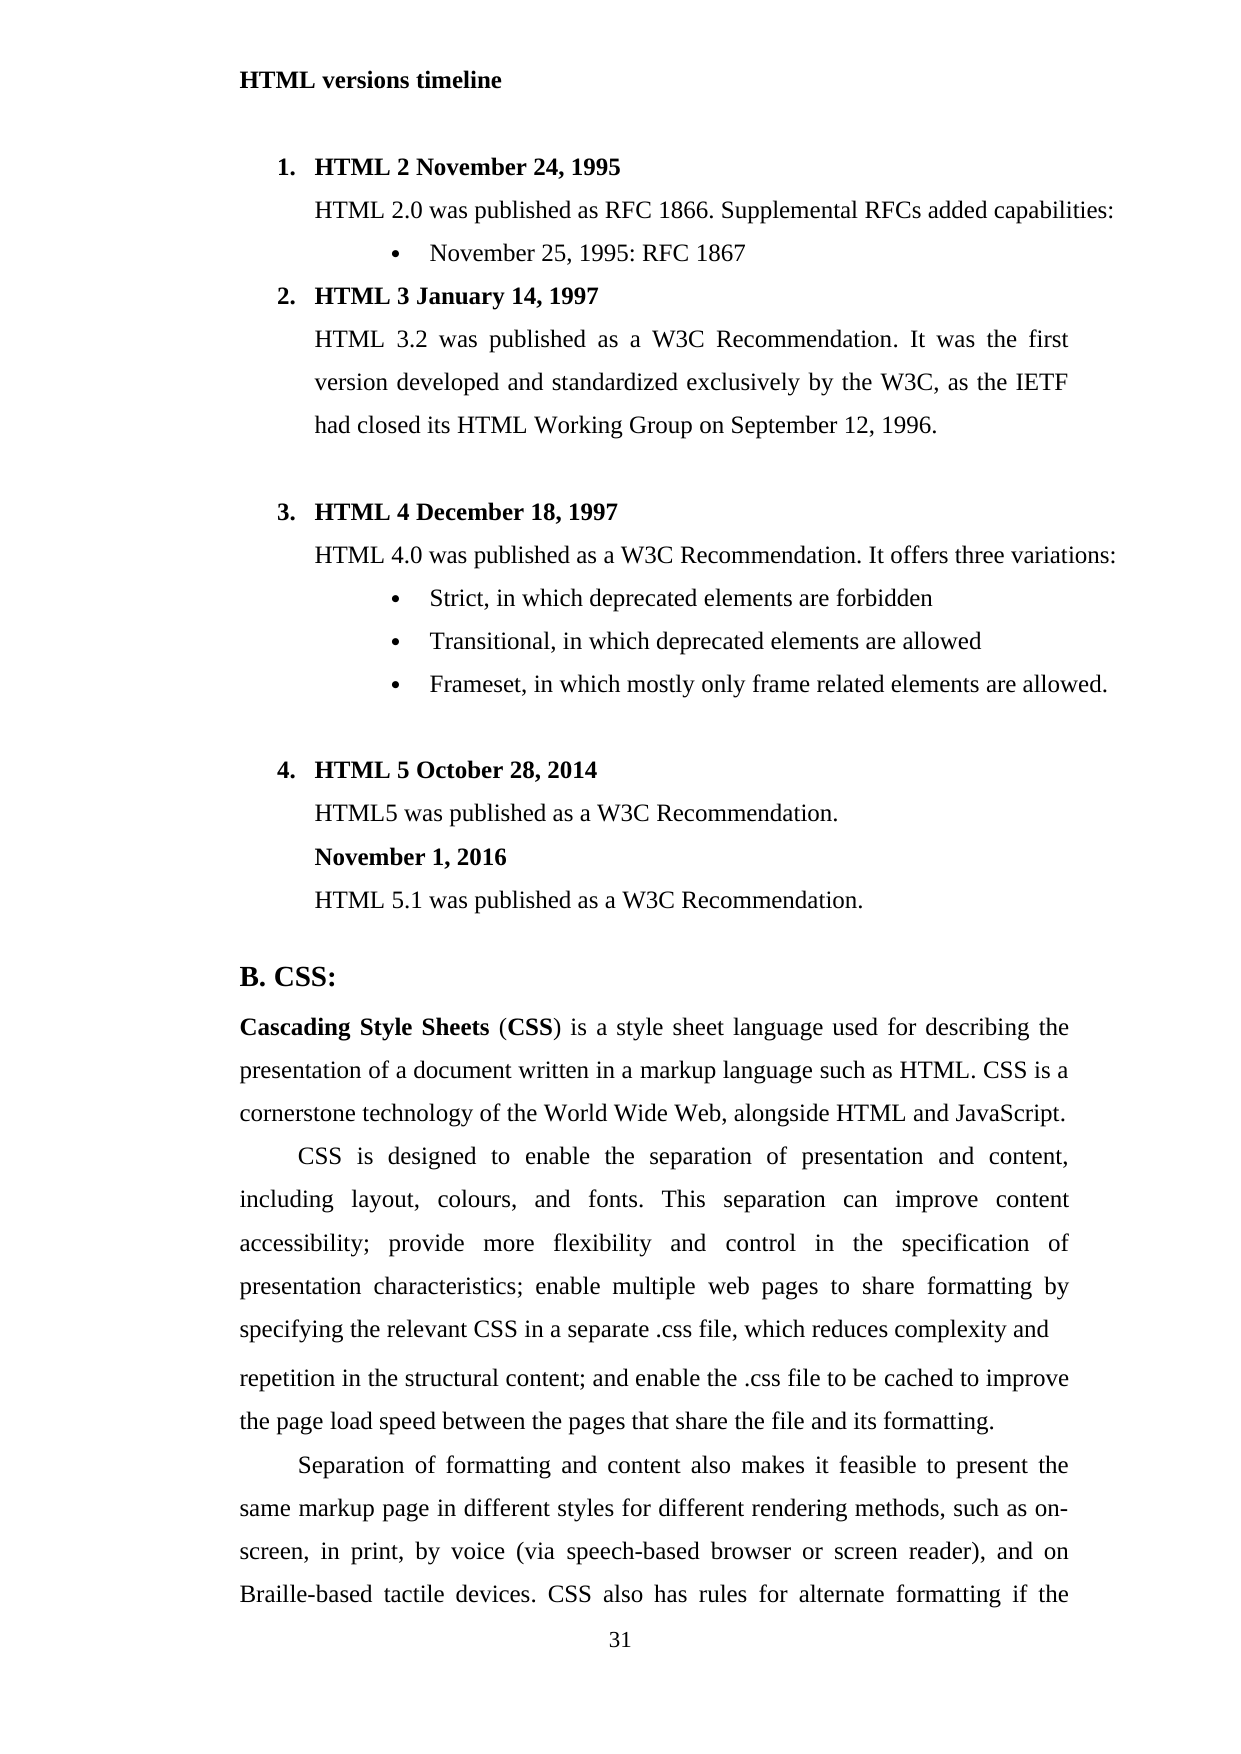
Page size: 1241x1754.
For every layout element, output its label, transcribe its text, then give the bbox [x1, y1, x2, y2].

text Cascading Style Sheets (CSS) is a style sheet language used for describing the presentation of a document written in a markup language such as HTML. CSS is a cornerstone technology of the World Wide Web, alongside HTML and JavaScript. [239, 1012, 1069, 1127]
text repetition in the structural content; and enable the .css file to be cached to improve the page load speed between the pages that share the file and its formatting. [239, 1363, 1069, 1435]
subtitle HTML 4 December 18, 1997 [277, 497, 709, 526]
subtitle HTML versions timeline [239, 65, 1181, 94]
subtitle B. CSS: [239, 959, 1181, 993]
list Strict, in which deprecated elements are forbidden [392, 583, 1181, 612]
subtitle HTML 3 January 14, 1997 [277, 281, 626, 310]
subtitle HTML 5 October 28, 2014 [277, 755, 644, 784]
text CSS is designed to enable the separation of presentation and content, including layout, colours, and fonts. This separation can improve content accessibility; provide more flexibility and control in the specification of presentation characteristics; enable multiple web pages to share formatting by specifying the relevant CSS in a separate .css file, which reduces complexity and [239, 1141, 1069, 1343]
list Transitional, in which deprecated elements are allowed [392, 626, 1181, 655]
text HTML 2.0 was published as RFC 1866. Supplemental RFCs added capabilities: [314, 195, 1181, 223]
text HTML 4.0 was published as a W3C Recommendation. It offers three variations: [314, 540, 1181, 569]
list HTML 2 November 24, 1995 [277, 152, 632, 180]
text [239, 1450, 1069, 1608]
list November 25, 1995: RFC 1867 [392, 238, 1181, 267]
list Frameset, in which mostly only frame related elements are allowed. [392, 669, 1181, 698]
text HTML5 was published as a W3C Recommendation. [314, 798, 1181, 827]
subtitle November 1, 2016 [314, 842, 1181, 871]
text HTML 5.1 was published as a W3C Recommendation. [314, 885, 1181, 913]
text HTML 3.2 was published as a W3C Recommendation. It was the first version developed and standardized exclusively by the W3C, as the IETF had closed its HTML Working Group on September 12, 1996. [314, 324, 1069, 439]
